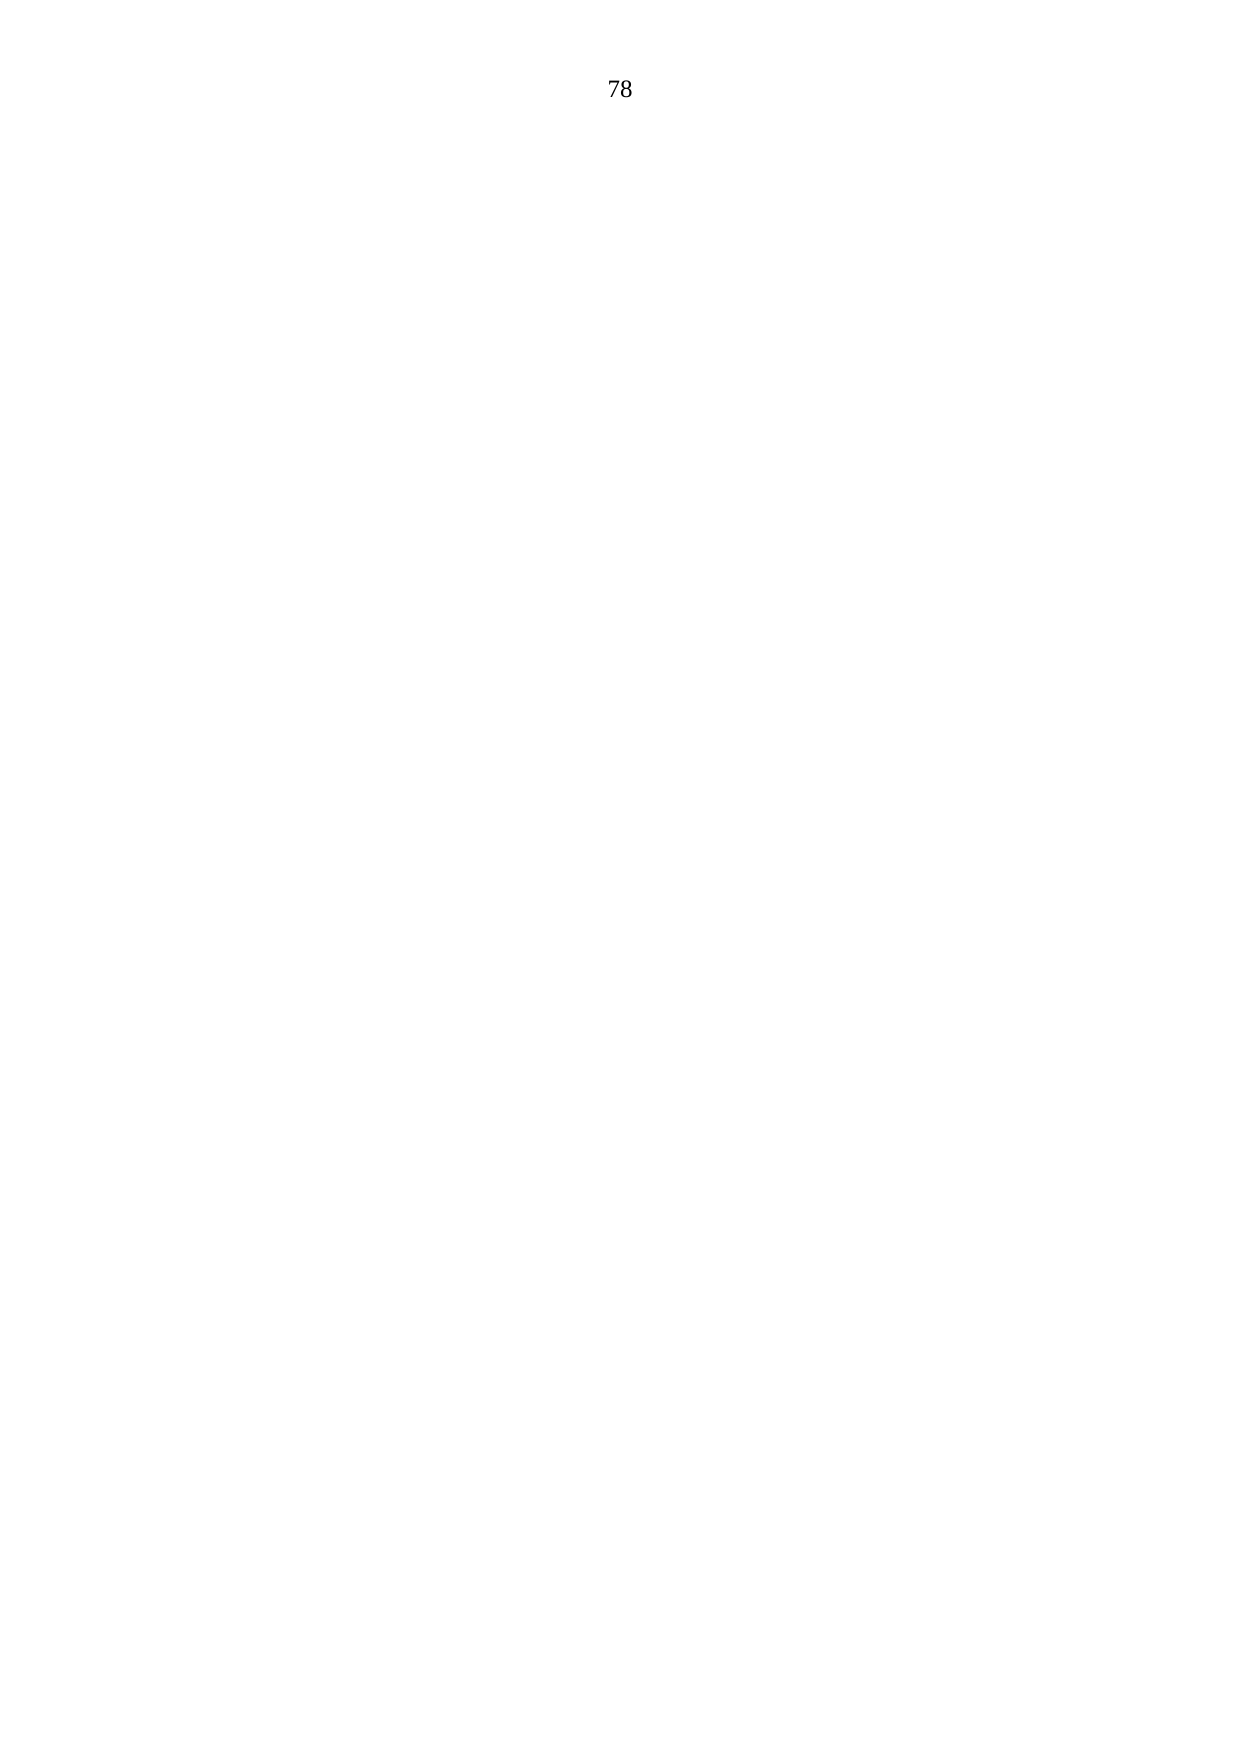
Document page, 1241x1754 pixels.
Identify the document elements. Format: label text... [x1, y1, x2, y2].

text 78 [607, 74, 1171, 103]
